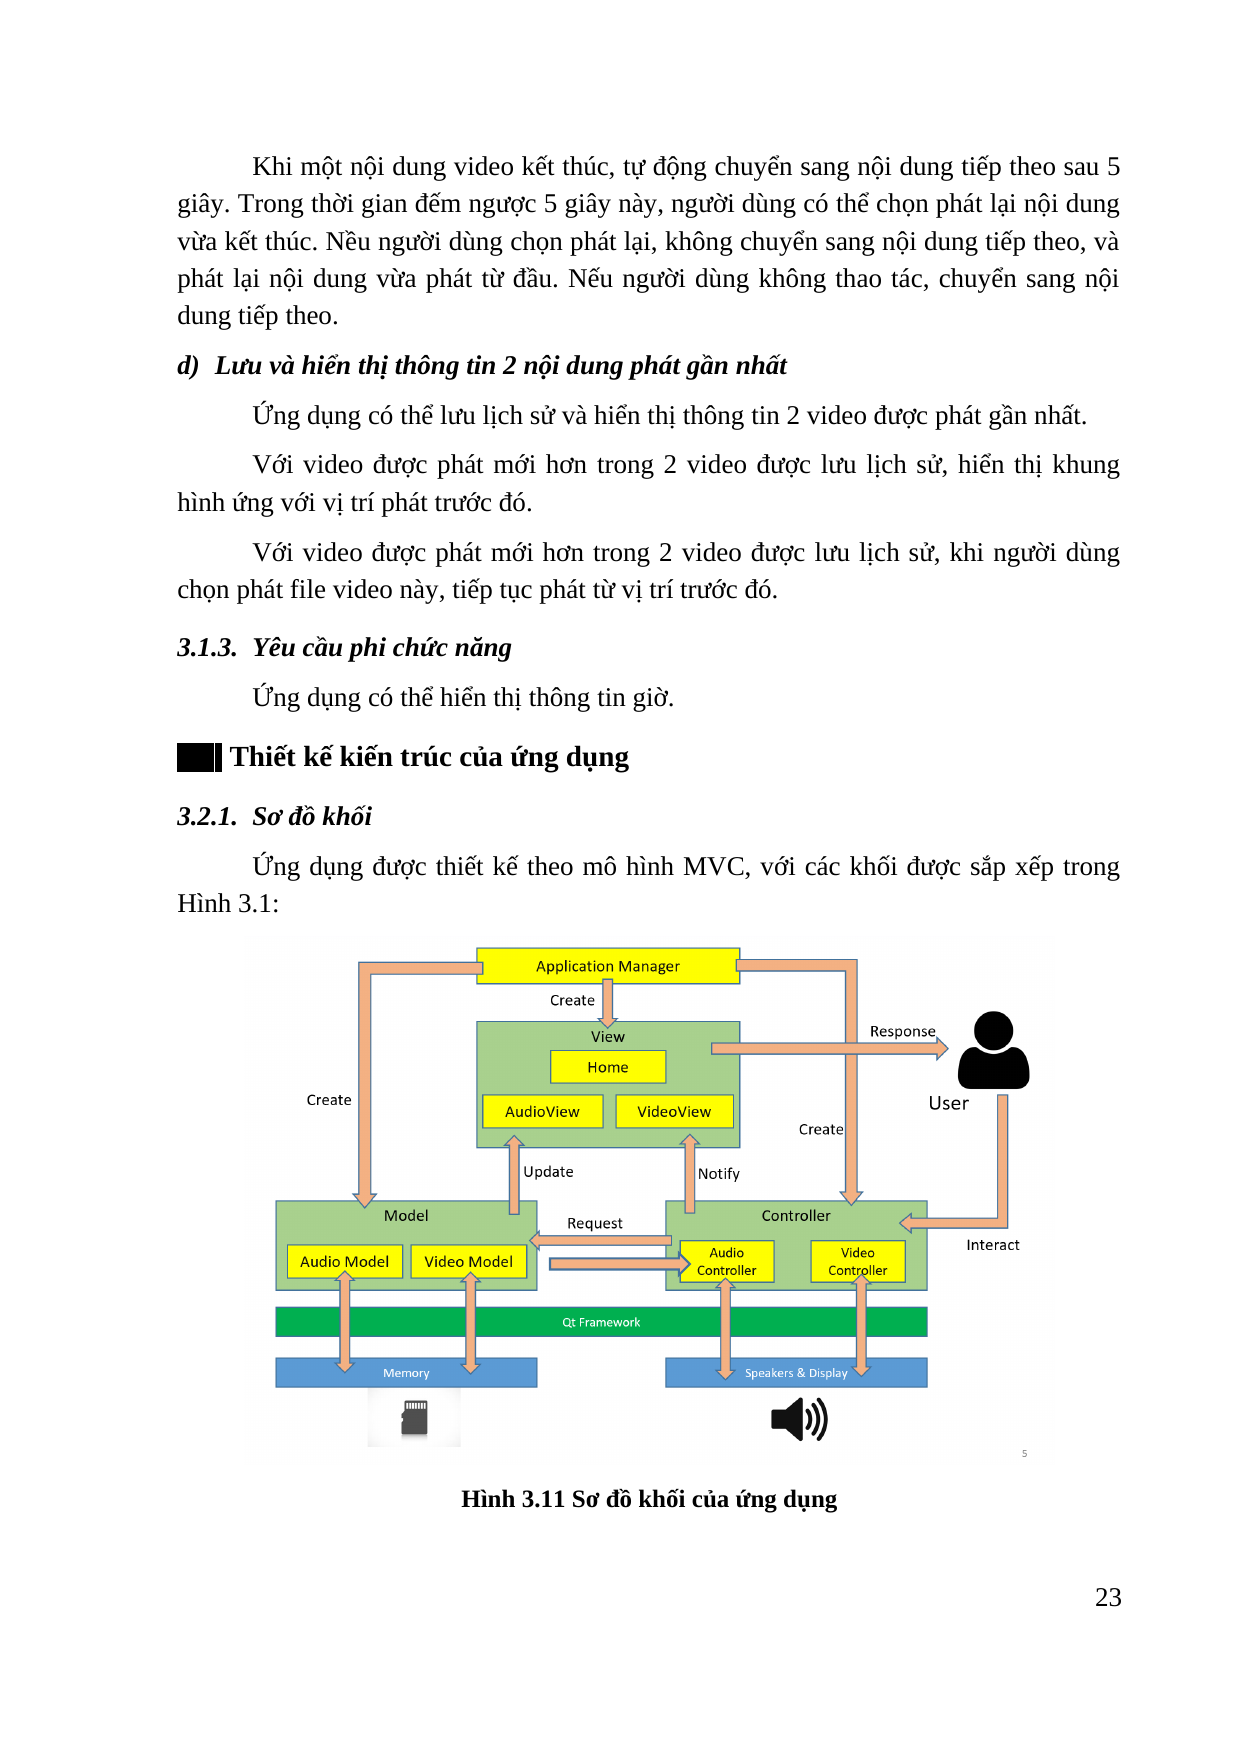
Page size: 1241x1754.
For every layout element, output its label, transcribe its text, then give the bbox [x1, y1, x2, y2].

text Khi một nội dung video kết thúc, tự động chuyển sang nội dung tiếp theo sau 5 giây. Trong thời gian đếm ngược 5 giây này, người dùng có thể chọn phát lại nội dung vừa kết thúc. Nều người dùng chọn phát lại, không chuyển sang nội dung tiếp theo, và phát lại nội dung vừa phát từ đầu. Nếu người dùng không thao tác, chuyển sang nội dung tiếp theo. [177, 150, 1122, 330]
text Ứng dụng có thể lưu lịch sử và hiển thị thông tin 2 video được phát gần nhất. [177, 399, 1122, 430]
text Ứng dụng được thiết kế theo mô hình MVC, với các khối được sắp xếp trong Hình 3.1: [177, 850, 1122, 918]
subtitle Sơ đồ khối [177, 800, 1122, 831]
subtitle Thiết kế kiến trúc của ứng dụng [177, 739, 1122, 772]
text Ứng dụng có thể hiển thị thông tin giờ. [177, 681, 1122, 712]
picture [243, 936, 1055, 1465]
text Với video được phát mới hơn trong 2 video được lưu lịch sử, hiển thị khung hình ứng với vị trí phát trước đó. [177, 448, 1122, 517]
list Lưu và hiển thị thông tin 2 nội dung phát gần nhất [177, 349, 1122, 380]
text Với video được phát mới hơn trong 2 video được lưu lịch sử, khi người dùng chọn phát file video này, tiếp tục phát từ vị trí trước đó. [177, 536, 1122, 604]
subtitle Yêu cầu phi chức năng [177, 631, 1122, 662]
